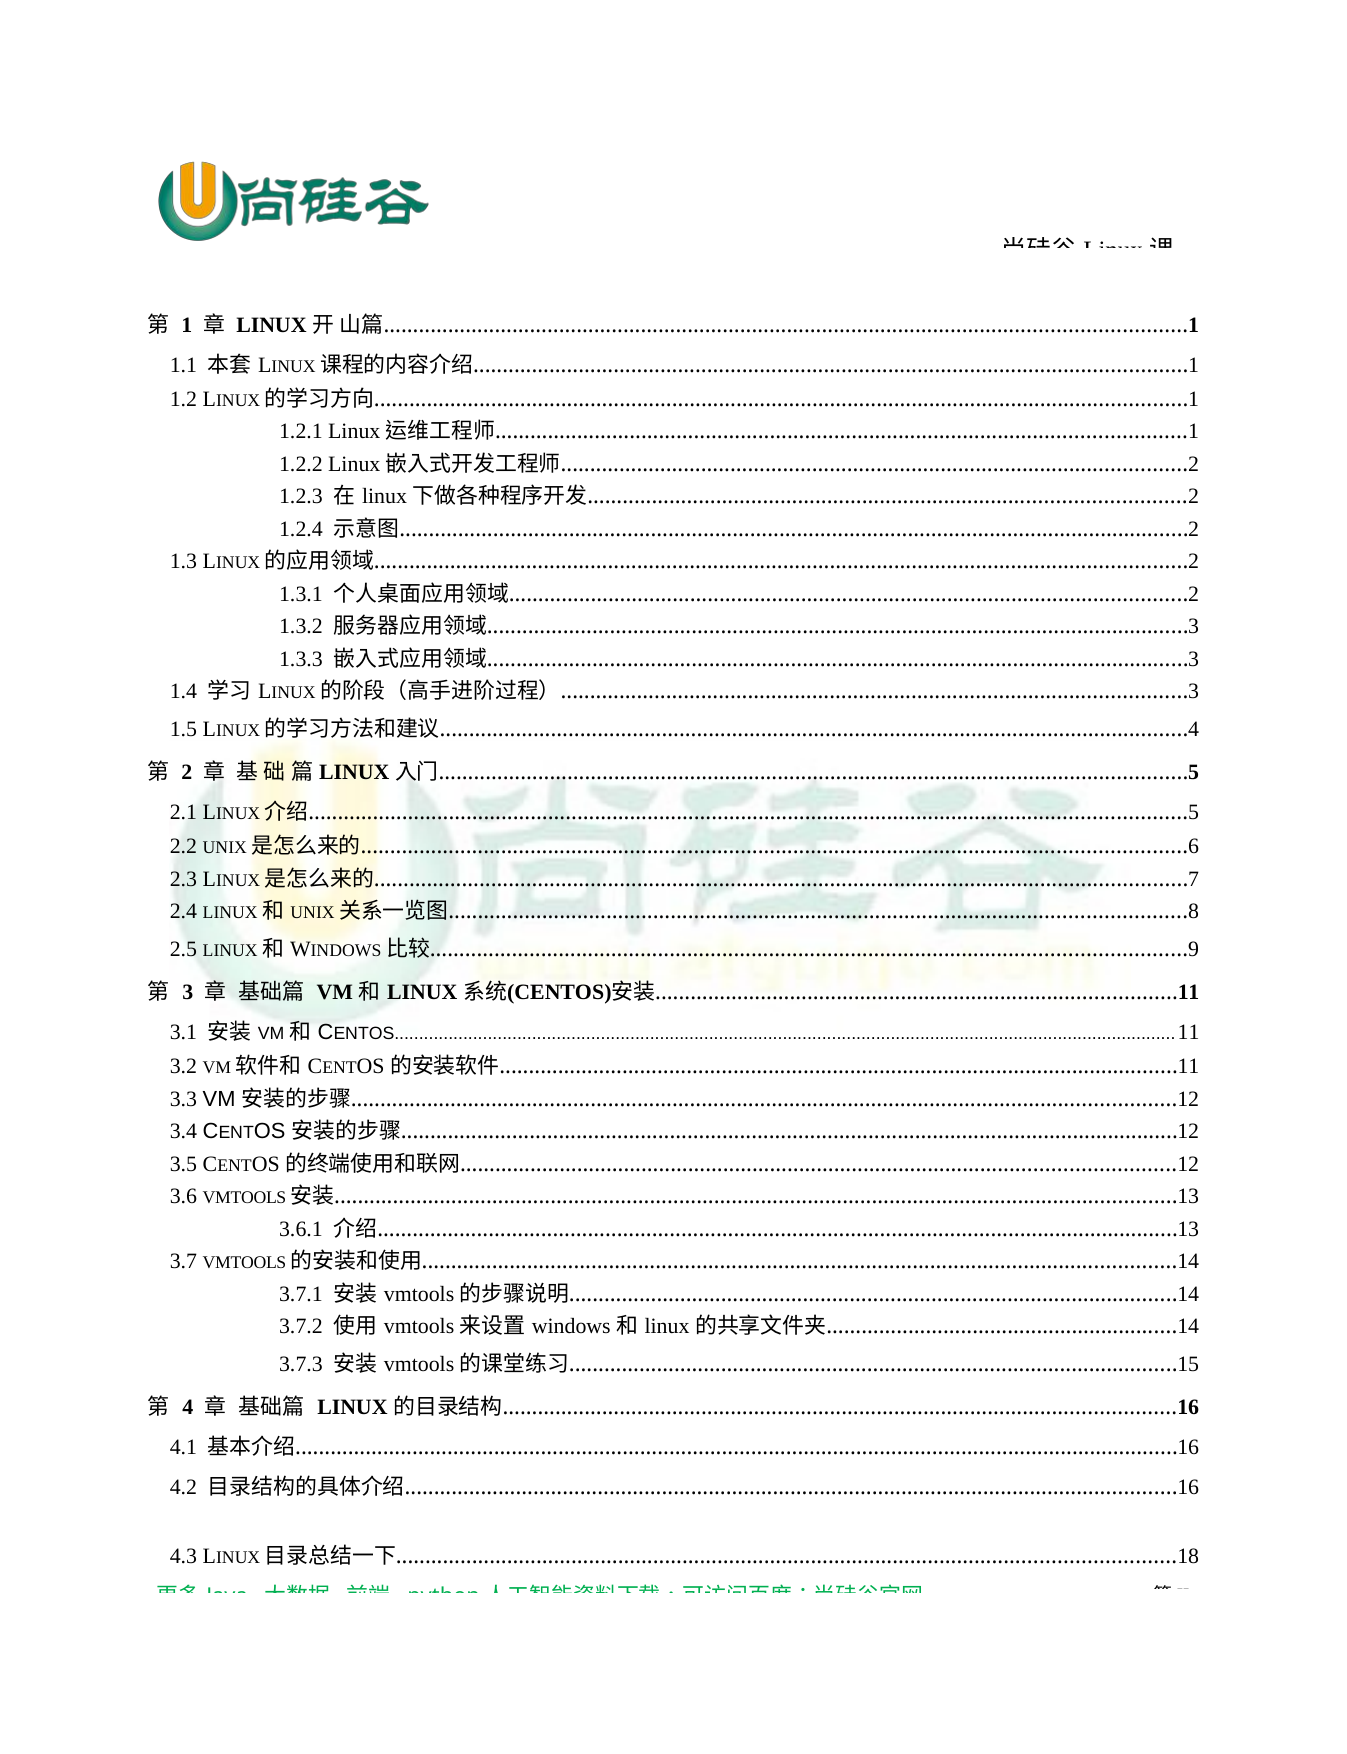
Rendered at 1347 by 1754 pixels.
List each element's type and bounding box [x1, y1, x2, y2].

picture [169, 739, 1131, 1035]
picture [147, 153, 436, 249]
picture [371, 1028, 379, 1035]
picture [302, 1024, 307, 1035]
